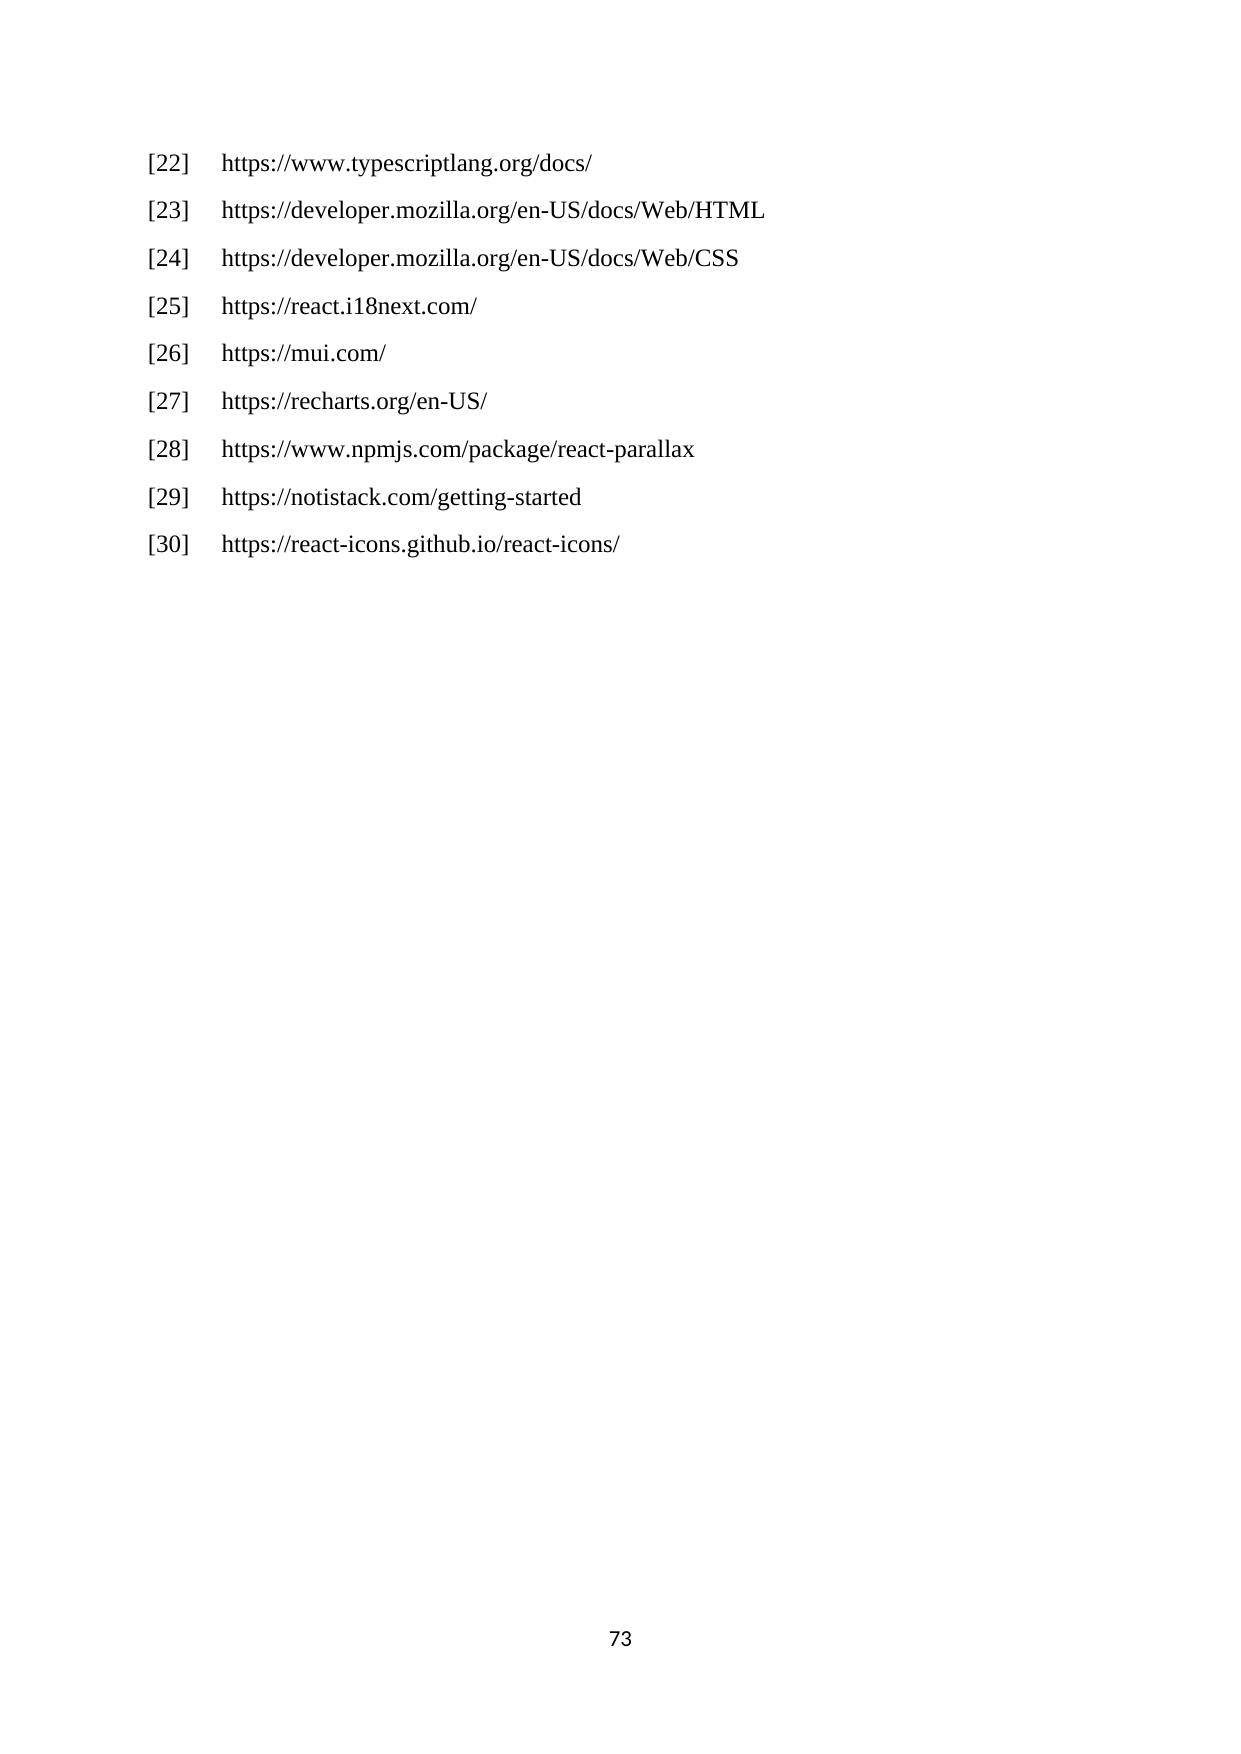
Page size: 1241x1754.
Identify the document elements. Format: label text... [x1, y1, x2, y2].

text [27] https://recharts.org/en-US/ [148, 386, 1093, 415]
text [28] https://www.npmjs.com/package/react-parallax [148, 434, 1093, 463]
text [22] https://www.typescriptlang.org/docs/ [148, 148, 1093, 176]
text [24] https://developer.mozilla.org/en-US/docs/Web/CSS [148, 243, 1093, 272]
text [23] https://developer.mozilla.org/en-US/docs/Web/HTML [148, 195, 1093, 224]
text [30] https://react-icons.github.io/react-icons/ [148, 529, 1093, 558]
text [26] https://mui.com/ [148, 338, 1093, 367]
text [25] https://react.i18next.com/ [148, 291, 1093, 319]
text [29] https://notistack.com/getting-started [148, 482, 1093, 510]
